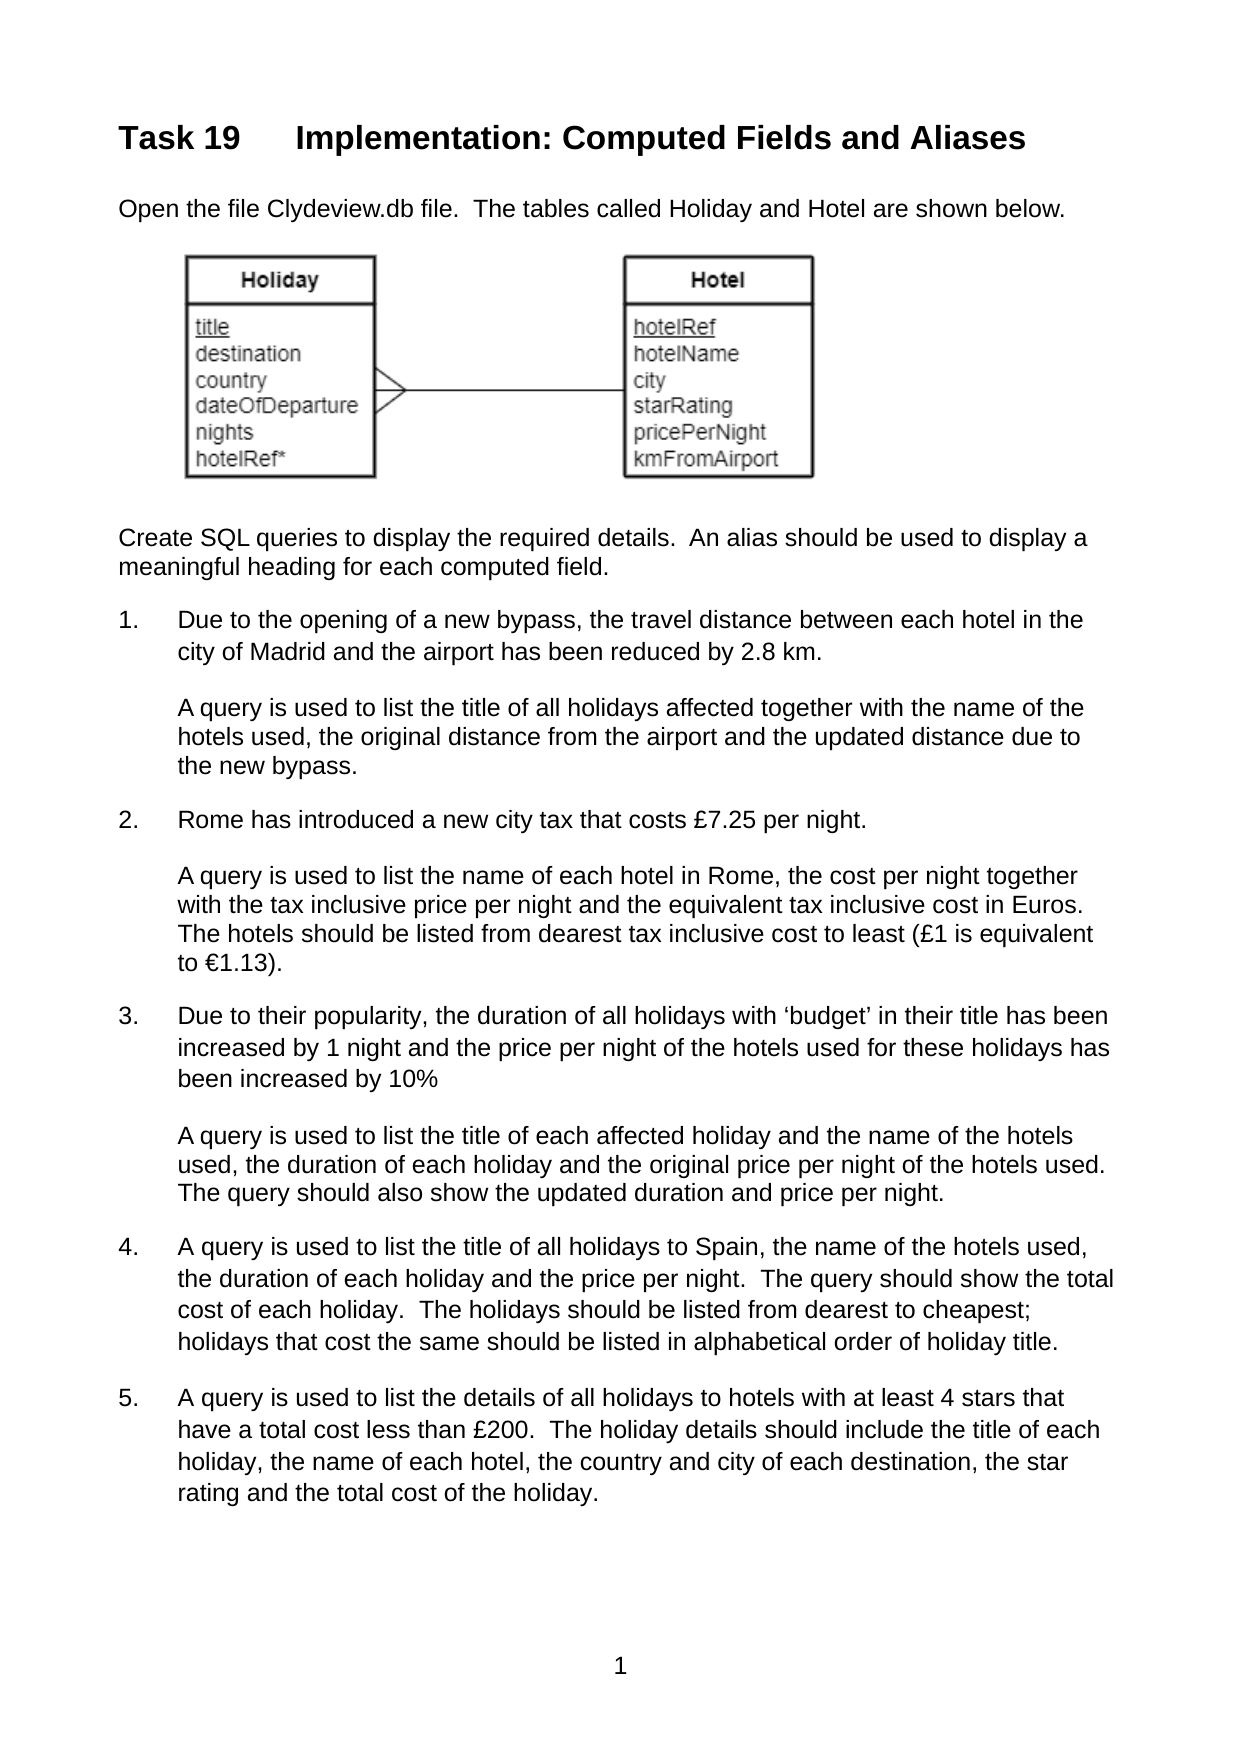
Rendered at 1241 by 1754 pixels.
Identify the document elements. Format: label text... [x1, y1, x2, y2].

text Open the file Clydeview.db file. The tables called Holiday and Hotel are shown below. [118, 194, 1122, 223]
list A query is used to list the title of all holidays to Spain, the name of the hotels used, the duration of each holiday and the price per night. The query should show the total cost of each holiday. The holidays should be listed from dearest to cheapest; holidays that cost the same should be listed in alphabetical order of holiday title. [118, 1232, 1122, 1356]
text A query is used to list the name of each hotel in Rome, the cost per night together with the tax inclusive price per night and the equivalent tax inclusive cost in Euros. The hotels should be listed from dearest tax inclusive cost to least (£1 is equivalent to €1.13). [177, 861, 1122, 976]
list Rome has introduced a new city tax that costs £7.25 per night. [118, 805, 1122, 833]
list Due to the opening of a new bypass, the travel distance between each hotel in the city of Madrid and the airport has been reduced by 2.8 km. [118, 605, 1122, 666]
subtitle Implementation: Computed Fields and Aliases [118, 118, 1122, 157]
text A query is used to list the title of all holidays affected together with the name of the hotels used, the original distance from the airport and the updated distance due to the new bypass. [177, 693, 1122, 780]
list Due to their popularity, the duration of all holidays with ‘budget’ in their title has been increased by 1 night and the price per night of the hotels used for these holidays has been increased by 10% [118, 1001, 1122, 1093]
picture [177, 247, 823, 498]
text A query is used to list the title of each affected holiday and the name of the hotels used, the duration of each holiday and the original price per night of the hotels used. The query should also show the updated duration and price per night. [177, 1121, 1122, 1207]
text Create SQL queries to display the required details. An alias should be used to display a meaningful heading for each computed field. [118, 523, 1122, 580]
list A query is used to list the details of all holidays to hotels with at least 4 stars that have a total cost less than £200. The holiday details should include the title of each holiday, the name of each hotel, the country and city of each destination, the star rating and the total cost of the holiday. [118, 1383, 1122, 1507]
